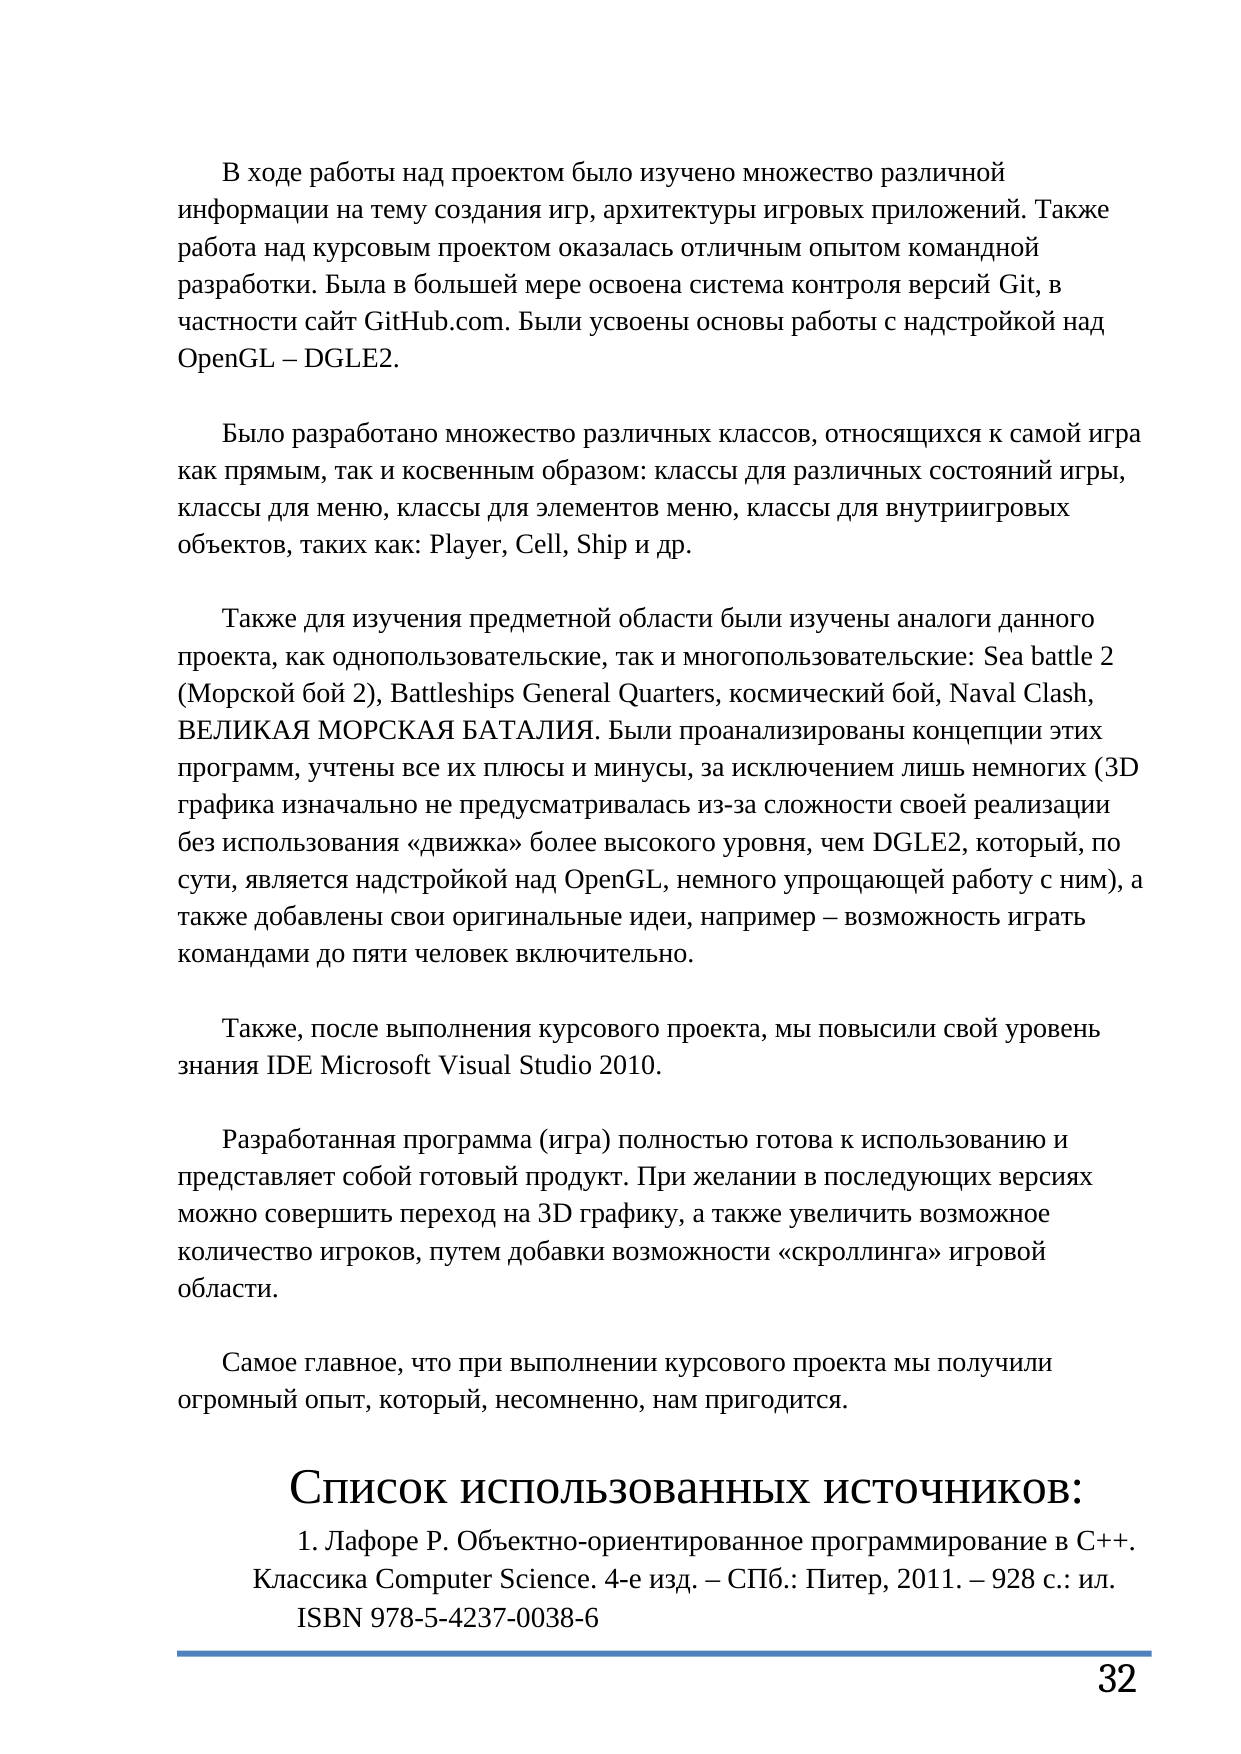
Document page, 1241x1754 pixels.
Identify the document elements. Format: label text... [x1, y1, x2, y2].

text Также, после выполнения курсового проекта, мы повысили свой уровень знания IDE Microsoft Visual Studio 2010. [177, 1011, 1152, 1080]
text Было разработано множество различных классов, относящихся к самой игра как прямым, так и косвенным образом: классы для различных состояний игры, классы для меню, классы для элементов меню, классы для внутриигровых объектов, таких как: Player, Cell, Ship и др. [177, 416, 1152, 559]
text Самое главное, что при выполнении курсового проекта мы получили огромный опыт, который, несомненно, нам пригодится. [177, 1345, 1152, 1415]
text Также для изучения предметной области были изучены аналоги данного проекта, как однопользовательские, так и многопользовательские: Sea battle 2 (Морской бой 2), Battleships General Quarters, космический бой, Naval Clash, ВЕЛИКАЯ МОРСКАЯ БАТАЛИЯ. Были проанализированы концепции этих программ, учтены все их плюсы и минусы, за исключением лишь немногих (3D графика изначально не предусматривалась из-за сложности своей реализации без использования «движка» более высокого уровня, чем DGLE2, который, по сути, является надстройкой над OpenGL, немного упрощающей работу с ним), а также добавлены свои оригинальные идеи, например – возможность играть командами до пяти человек включительно. [177, 602, 1152, 969]
text Разработанная программа (игра) полностью готова к использованию и представляет собой готовый продукт. При желании в последующих версиях можно совершить переход на 3D графику, а также увеличить возможное количество игроков, путем добавки возможности «скроллинга» игровой области. [177, 1122, 1152, 1303]
text Список использованных источников: [177, 1457, 1152, 1514]
list ISBN 978-5-4237-0038-6 [252, 1600, 1152, 1633]
list Лафоре Р. Объектно-ориентированное программирование в C++. Классика Computer Science. 4-е изд. – СПб.: Питер, 2011. – 928 с.: ил. [252, 1523, 1152, 1595]
text В ходе работы над проектом было изучено множество различной информации на тему создания игр, архитектуры игровых приложений. Также работа над курсовым проектом оказалась отличным опытом командной разработки. Была в большей мере освоена система контроля версий Git, в частности сайт GitHub.com. Были усвоены основы работы с надстройкой над OpenGL – DGLE2. [177, 155, 1152, 374]
